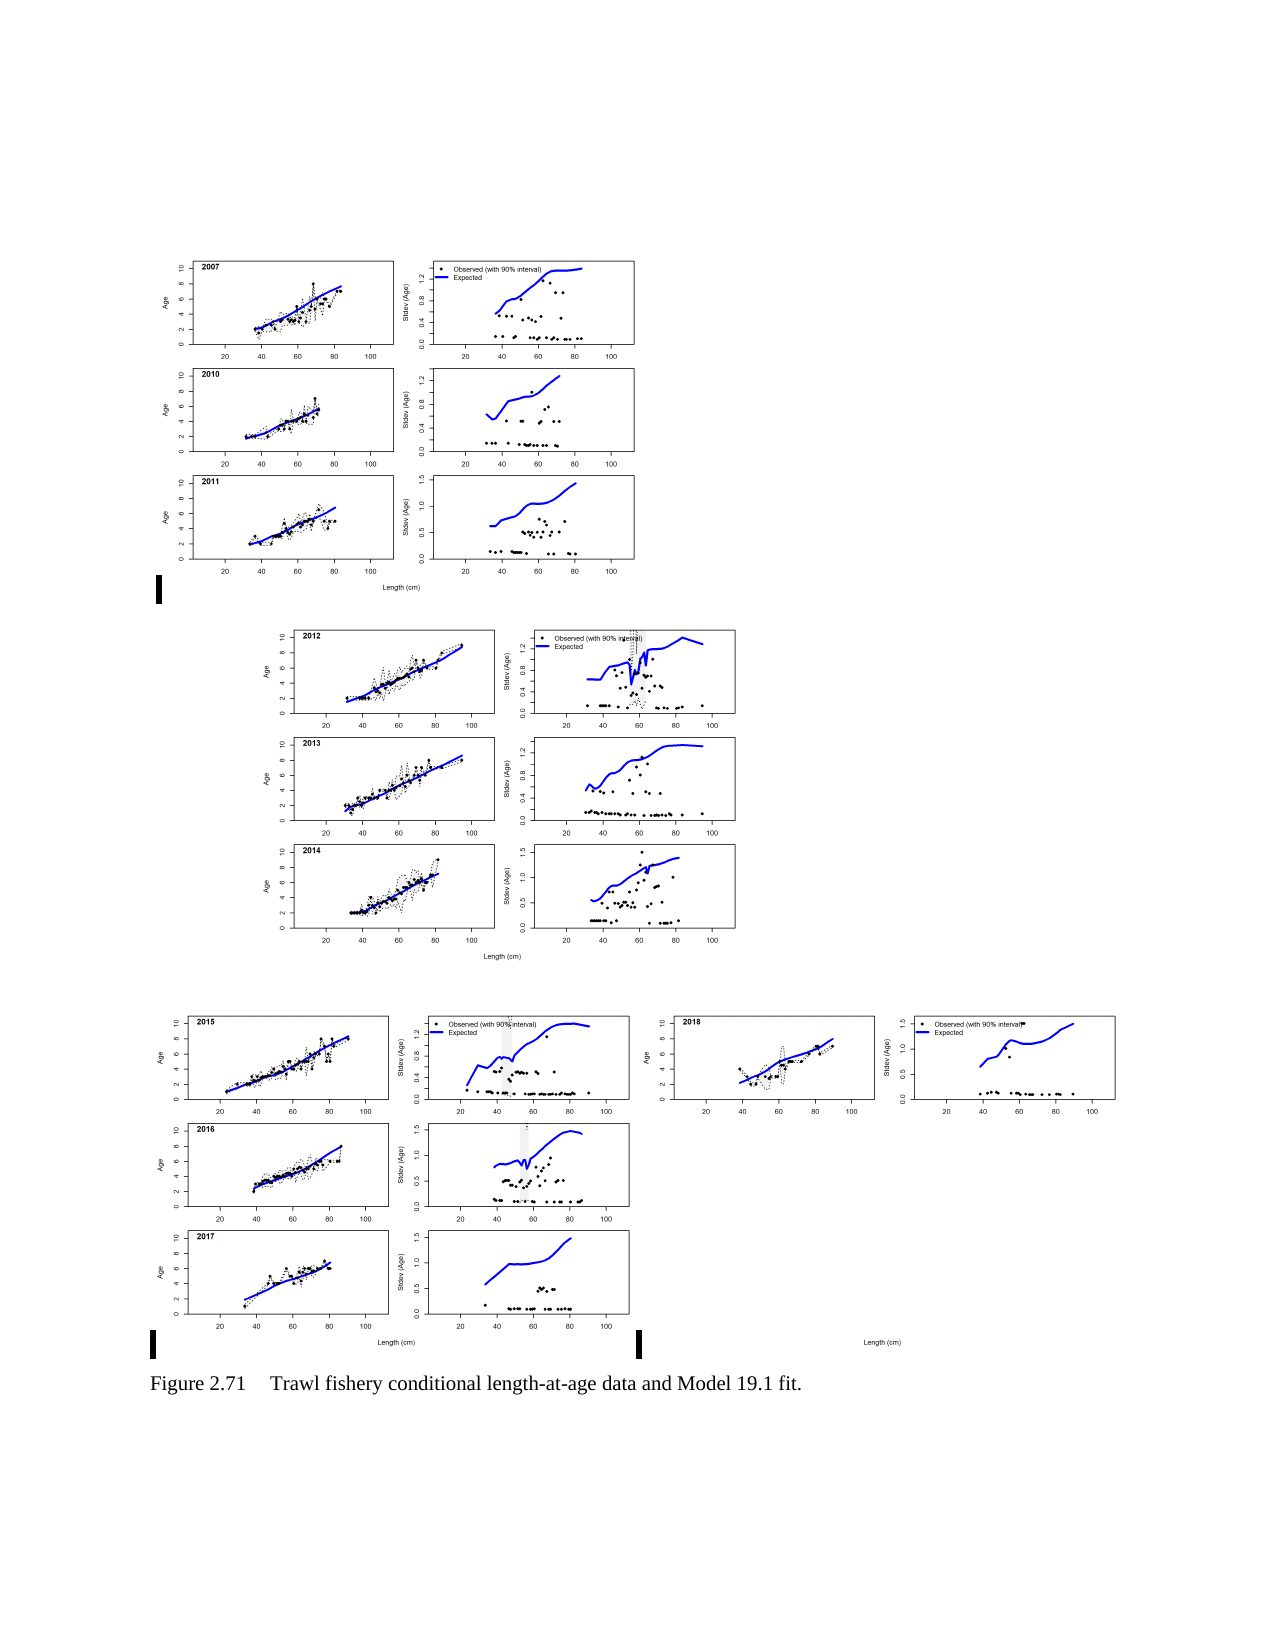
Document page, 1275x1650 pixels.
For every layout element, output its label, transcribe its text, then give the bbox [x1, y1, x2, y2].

picture [156, 984, 637, 1354]
picture [642, 984, 1123, 1354]
picture [162, 229, 743, 968]
